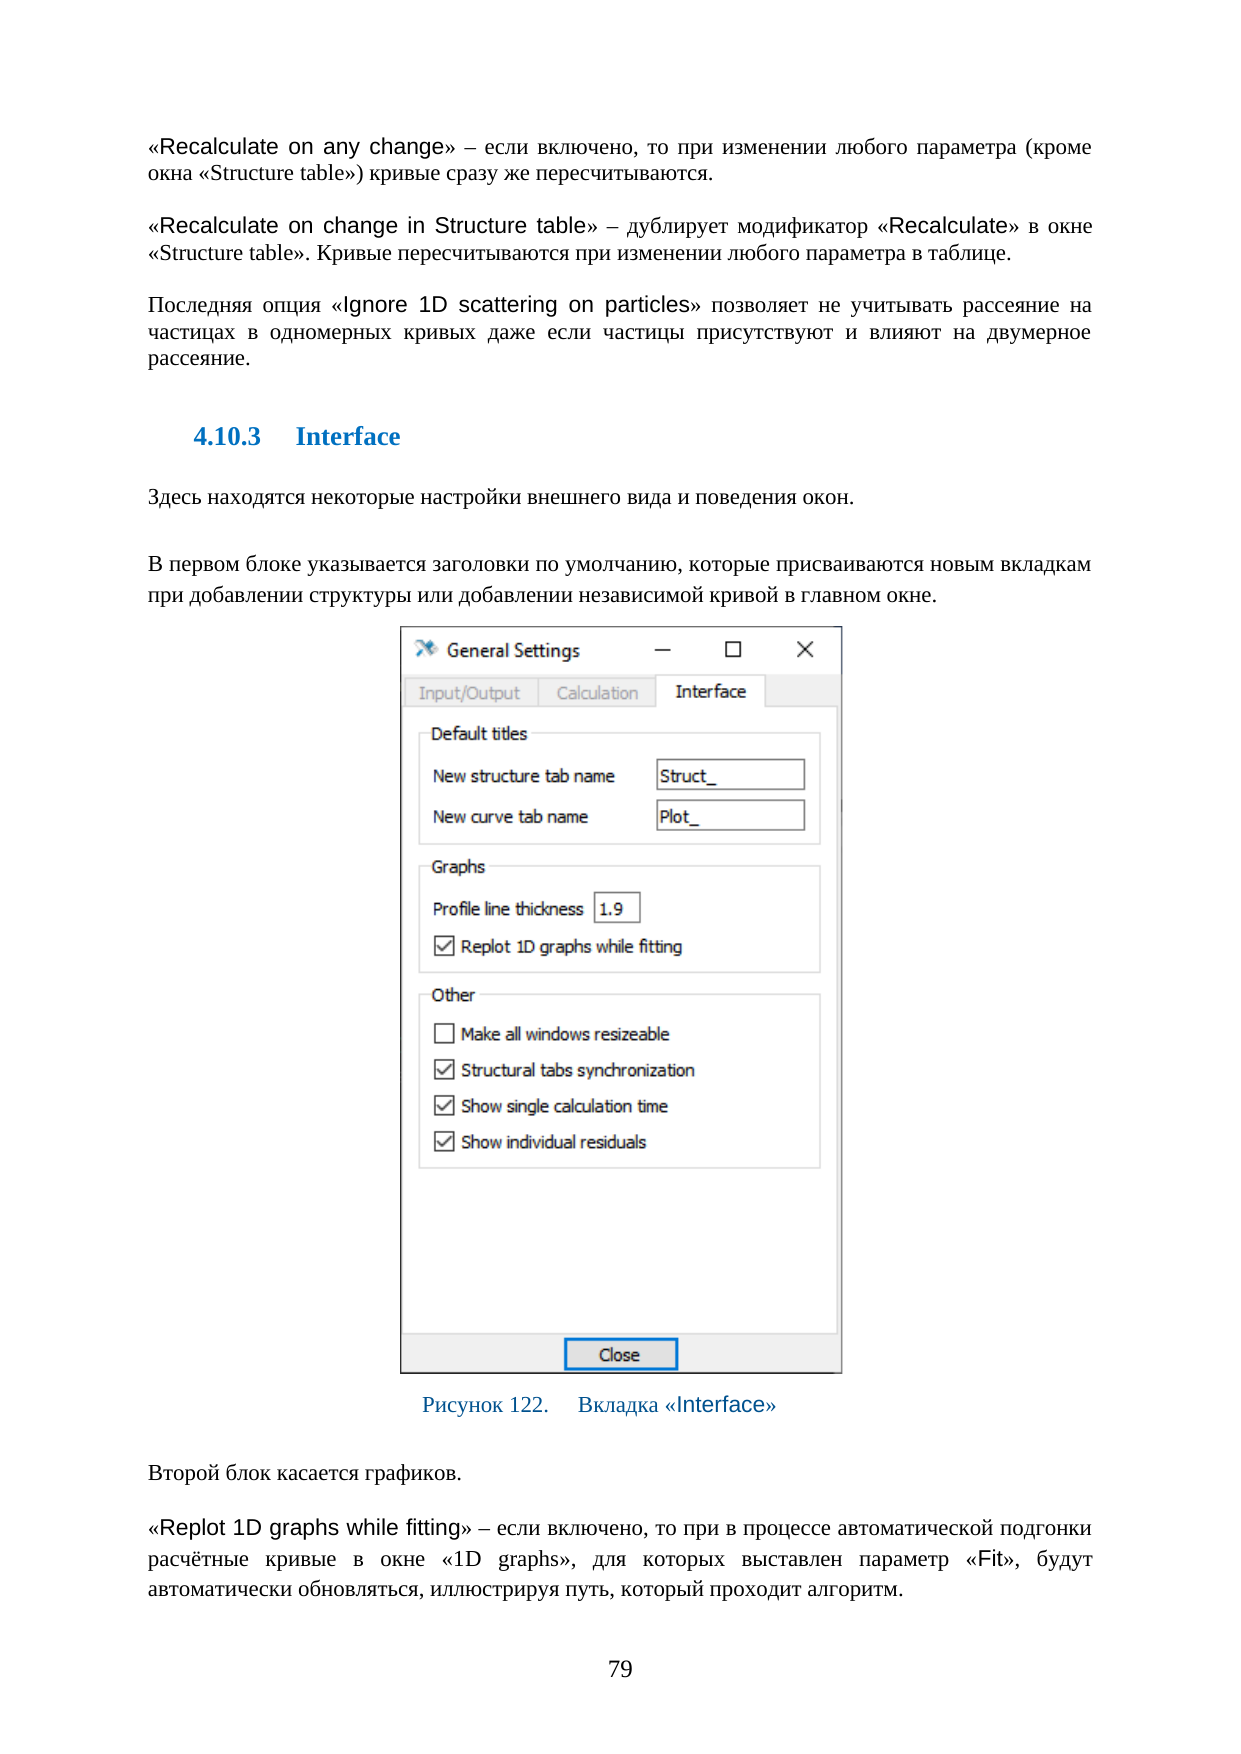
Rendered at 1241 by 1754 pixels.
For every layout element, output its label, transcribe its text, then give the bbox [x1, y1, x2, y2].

text В первом блоке указывается заголовки по умолчанию, которые присваиваются новым вкладкам при добавлении структуры или добавлении независимой кривой в главном окне. [148, 551, 1093, 607]
text Здесь находятся некоторые настройки внешнего вида и поведения окон. [148, 483, 1093, 509]
text Последняя опция «Ignore 1D scattering on particles» позволяет не учитывать рассеяние на частицах в одномерных кривых даже если частицы присутствуют и влияют на двумерное рассеяние. [148, 291, 1093, 370]
text Второй блок касается графиков. [148, 1459, 1093, 1485]
picture [400, 626, 843, 1374]
subtitle Interface [193, 420, 1093, 452]
text «Recalculate on change in Structure table» – дублирует модификатор «Recalculate» в окне «Structure table». Кривые пересчитываются при изменении любого параметра в таблице. [148, 212, 1093, 265]
text «Replot 1D graphs while fitting» – если включено, то при в процессе автоматической подгонки расчётные кривые в окне «1D graphs», для которых выставлен параметр «Fit», будут автоматически обновляться, иллюстрируя путь, который проходит алгоритм. [148, 1514, 1093, 1601]
text «Recalculate on any change» – если включено, то при изменении любого параметра (кроме окна «Structure table») кривые сразу же пересчитываются. [148, 133, 1093, 186]
